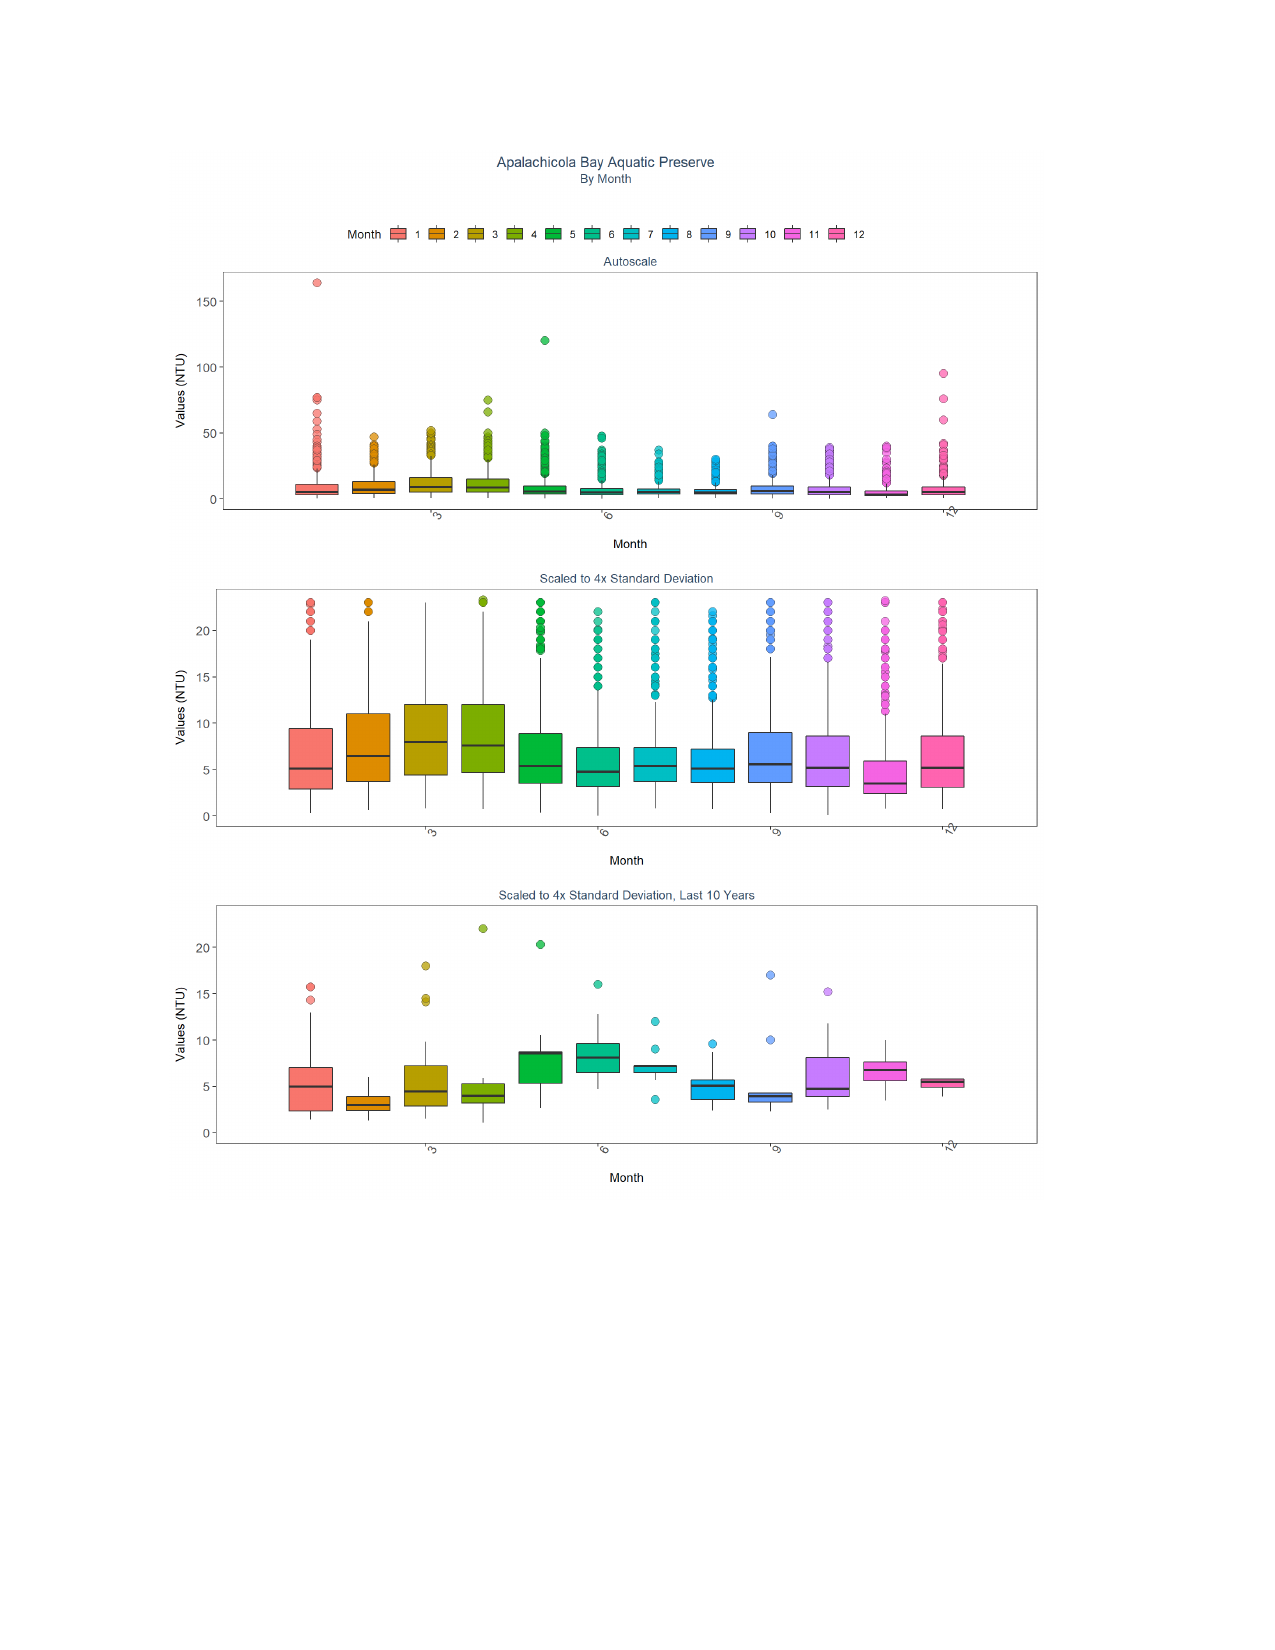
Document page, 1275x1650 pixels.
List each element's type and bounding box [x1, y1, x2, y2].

picture [168, 150, 1044, 1200]
